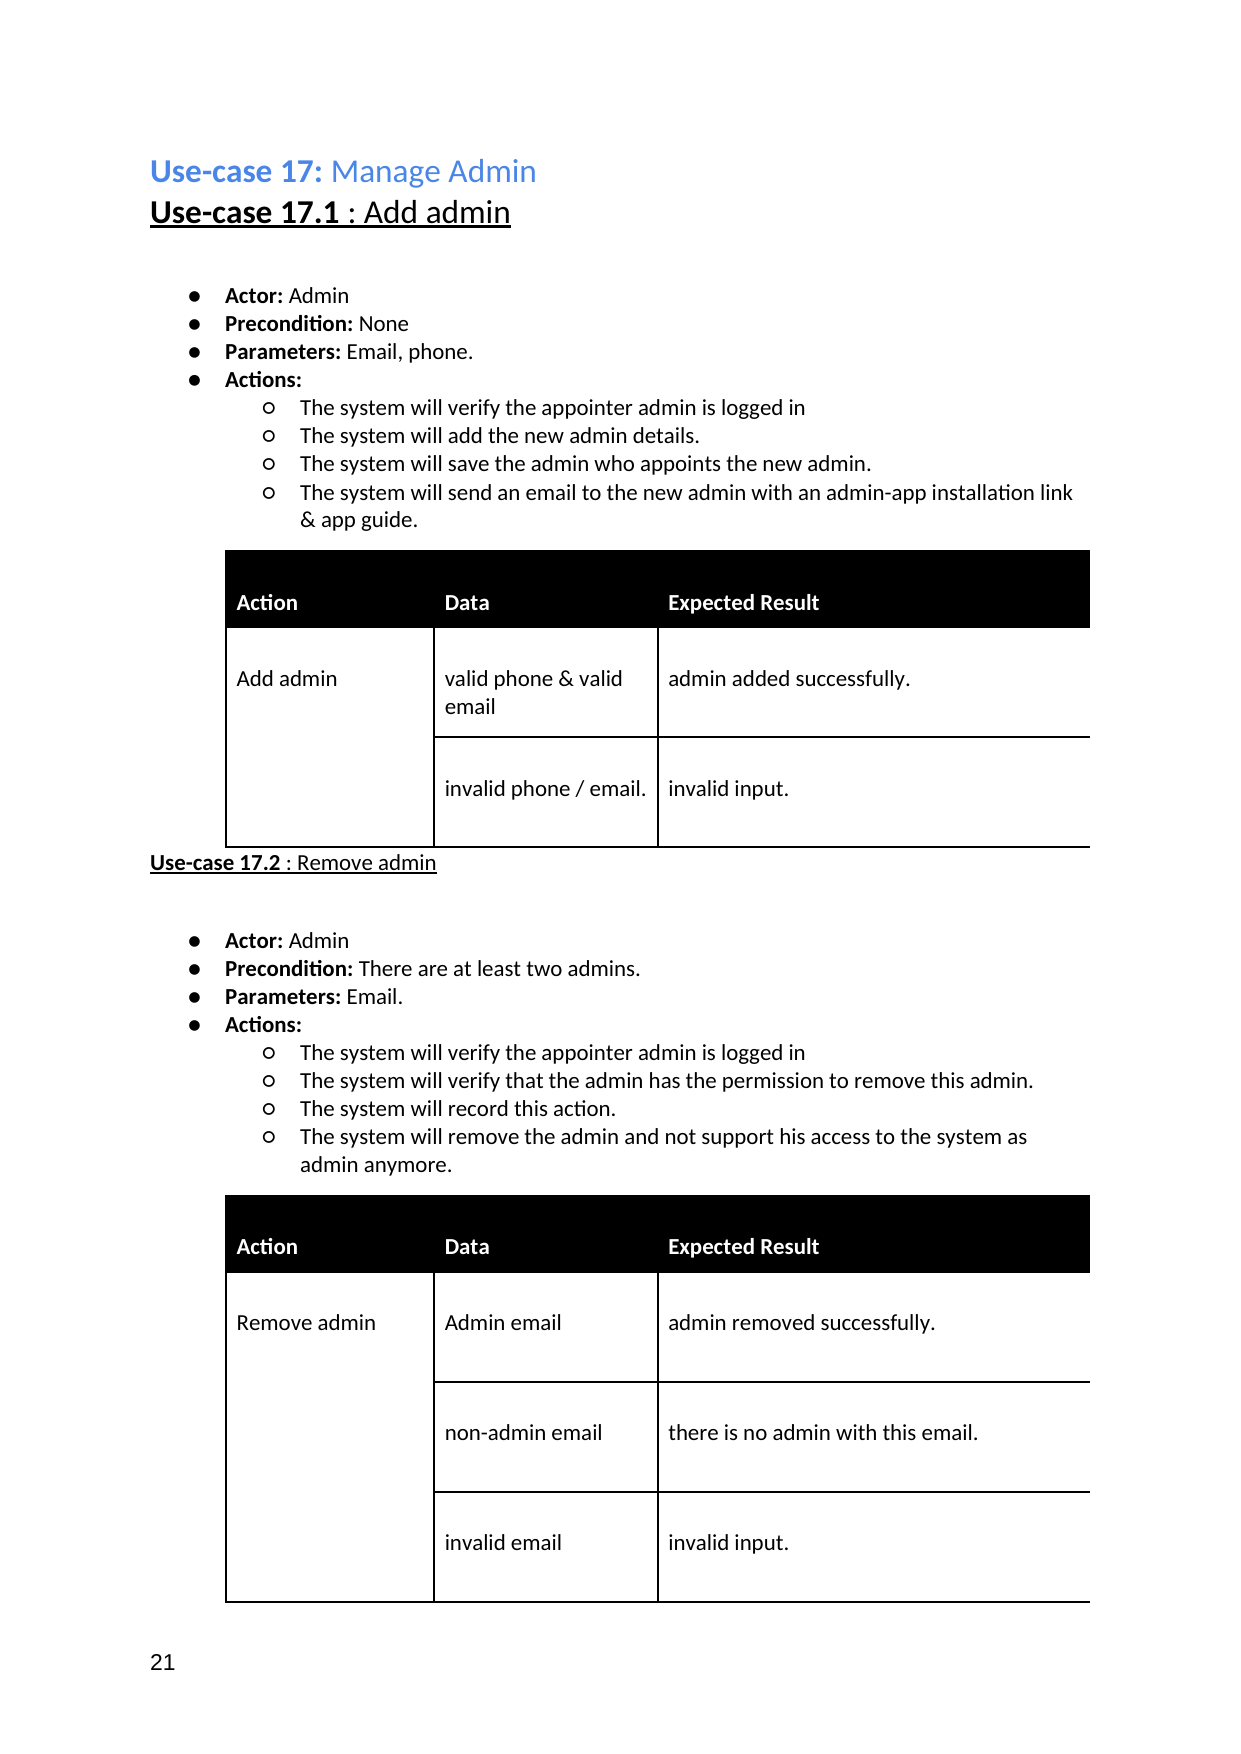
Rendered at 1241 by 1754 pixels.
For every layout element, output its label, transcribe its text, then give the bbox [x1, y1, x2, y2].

list Actions: [187, 366, 1090, 393]
table_cell invalid email [435, 1493, 657, 1601]
table_cell invalid phone / email. [435, 738, 657, 846]
table_cell Admin email [435, 1273, 657, 1381]
table_cell there is no admin with this email. [659, 1383, 1090, 1491]
table_header Expected Result [659, 553, 1090, 626]
table_cell admin removed successfully. [659, 1273, 1090, 1381]
list Precondition: None [187, 309, 1090, 337]
table_header Data [435, 553, 657, 626]
table_header Expected Result [659, 1197, 1090, 1271]
table_header Data [435, 1197, 657, 1271]
table_header Action [227, 553, 433, 626]
table_cell valid phone & valid email [435, 628, 657, 736]
table_cell invalid input. [659, 1493, 1090, 1601]
list The system will verify that the admin has the permission to remove this admin. [262, 1066, 1090, 1094]
list Parameters: Email. [187, 982, 1090, 1010]
list The system will add the new admin details. [262, 422, 1090, 449]
list The system will verify the appointer admin is logged in [262, 1038, 1090, 1066]
list Actor: Admin [187, 926, 1090, 954]
list The system will save the admin who appoints the new admin. [262, 449, 1090, 478]
table_header Action [227, 1197, 433, 1271]
list Parameters: Email, phone. [187, 337, 1090, 366]
list The system will send an email to the new admin with an admin-app installation link & app guide. [262, 478, 1090, 534]
list Precondition: There are at least two admins. [187, 954, 1090, 982]
table_cell admin added successfully. [659, 628, 1090, 736]
subtitle Use-case 17: Manage Admin Use-case 17.1 : Add admin [150, 150, 1090, 231]
list The system will verify the appointer admin is logged in [262, 393, 1090, 422]
table_cell Remove admin [227, 1273, 433, 1601]
text Use-case 17.2 : Remove admin [150, 848, 1090, 876]
list Actor: Admin [187, 281, 1090, 309]
list The system will remove the admin and not support his access to the system as admin anymore. [262, 1122, 1090, 1178]
table_cell Add admin [227, 628, 433, 846]
table_cell invalid input. [659, 738, 1090, 846]
list The system will record this action. [262, 1094, 1090, 1122]
table_cell non-admin email [435, 1383, 657, 1491]
list Actions: [187, 1010, 1090, 1038]
